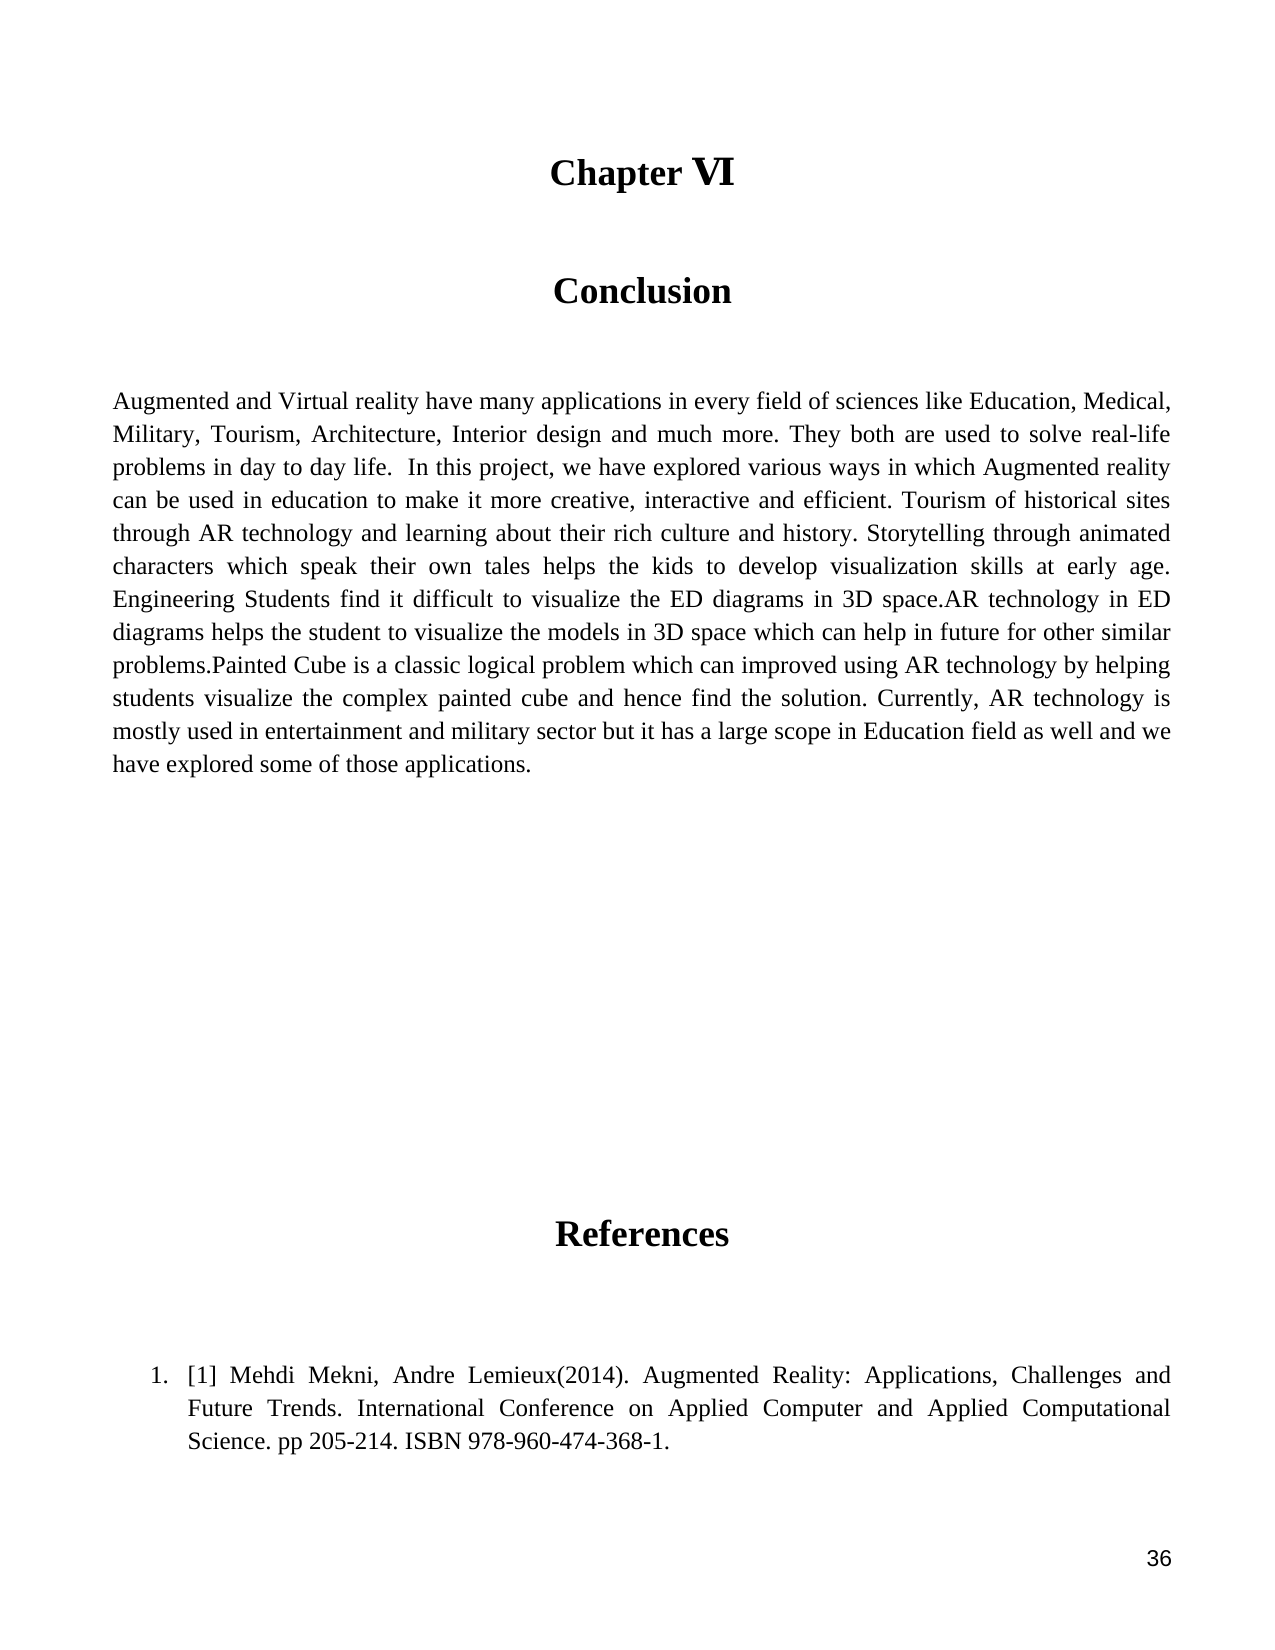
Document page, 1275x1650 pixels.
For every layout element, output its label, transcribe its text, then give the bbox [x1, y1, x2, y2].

list [1] Mehdi Mekni, Andre Lemieux(2014). Augmented Reality: Applications, Challenges and Future Trends. International Conference on Applied Computer and Applied Computational Science. pp 205-214. ISBN 978-960-474-368-1. [150, 1360, 1172, 1455]
subtitle References [112, 1212, 1172, 1255]
subtitle Conclusion [112, 268, 1172, 311]
text Augmented and Virtual reality have many applications in every field of sciences like Education, Medical, Military, Tourism, Architecture, Interior design and much more. They both are used to solve real-life problems in day to day life. In this project, we have explored various ways in which Augmented reality can be used in education to make it more creative, interactive and efficient. Tourism of historical sites through AR technology and learning about their rich culture and history. Storytelling through animated characters which speak their own tales helps the kids to develop visualization skills at early age. Engineering Students find it difficult to visualize the ED diagrams in 3D space.AR technology in ED diagrams helps the student to visualize the models in 3D space which can help in future for other similar problems.Painted Cube is a classic logical problem which can improved using AR technology by helping students visualize the complex painted cube and hence find the solution. Currently, AR technology is mostly used in entertainment and military sector but it has a large scope in Education field as well and we have explored some of those applications. [112, 386, 1172, 778]
text Chapter Ⅵ [112, 150, 1172, 193]
